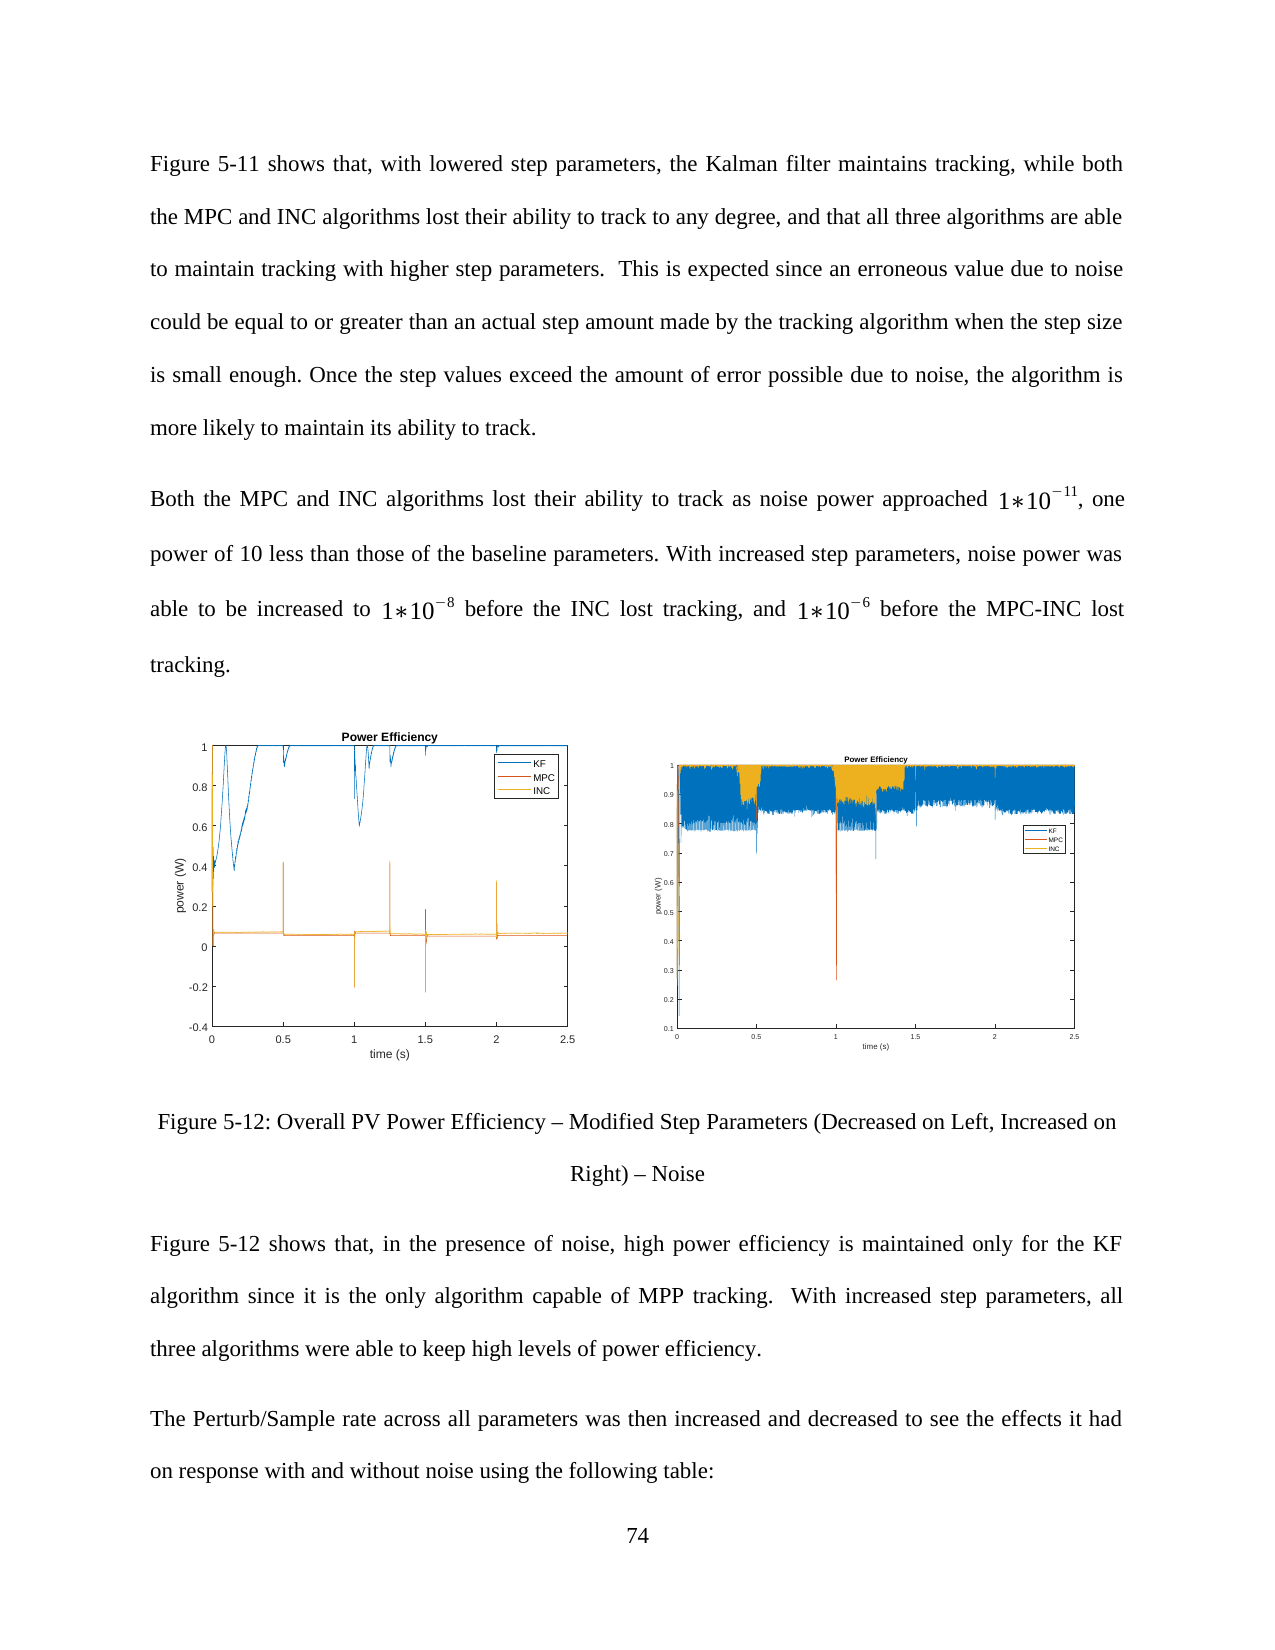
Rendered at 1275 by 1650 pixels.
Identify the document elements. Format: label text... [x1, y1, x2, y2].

text The Perturb/Sample rate across all parameters was then increased and decreased to see the effects it had on response with and without noise using the following table: [150, 1404, 1125, 1484]
text Both the MPC and INC algorithms lost their ability to track as noise power approached , one power of 10 less than those of the baseline parameters. With increased step parameters, noise power was able to be increased to before the INC lost tracking, and before the MPC-INC lost tracking. [150, 483, 1125, 677]
text Figure 5-12 shows that, in the presence of noise, high power efficiency is maintained only for the KF algorithm since it is the only algorithm capable of MPP tracking. With increased step parameters, all three algorithms were able to keep high levels of power efficiency. [150, 1230, 1125, 1362]
text Figure 5-11 shows that, with lowered step parameters, the Kalman filter maintains tracking, while both the MPC and INC algorithms lost their ability to track to any degree, and that all three algorithms are able to maintain tracking with higher step parameters. This is expected since an erroneous value due to noise could be equal to or greater than an actual step amount made by the tracking algorithm when the step size is small enough. Once the step values exceed the amount of error possible due to noise, the algorithm is more likely to maintain its ability to track. [150, 150, 1125, 440]
text Figure 5-12: Overall PV Power Efficiency – Modified Step Parameters (Decreased on Left, Increased on Right) – Noise [150, 1108, 1125, 1187]
